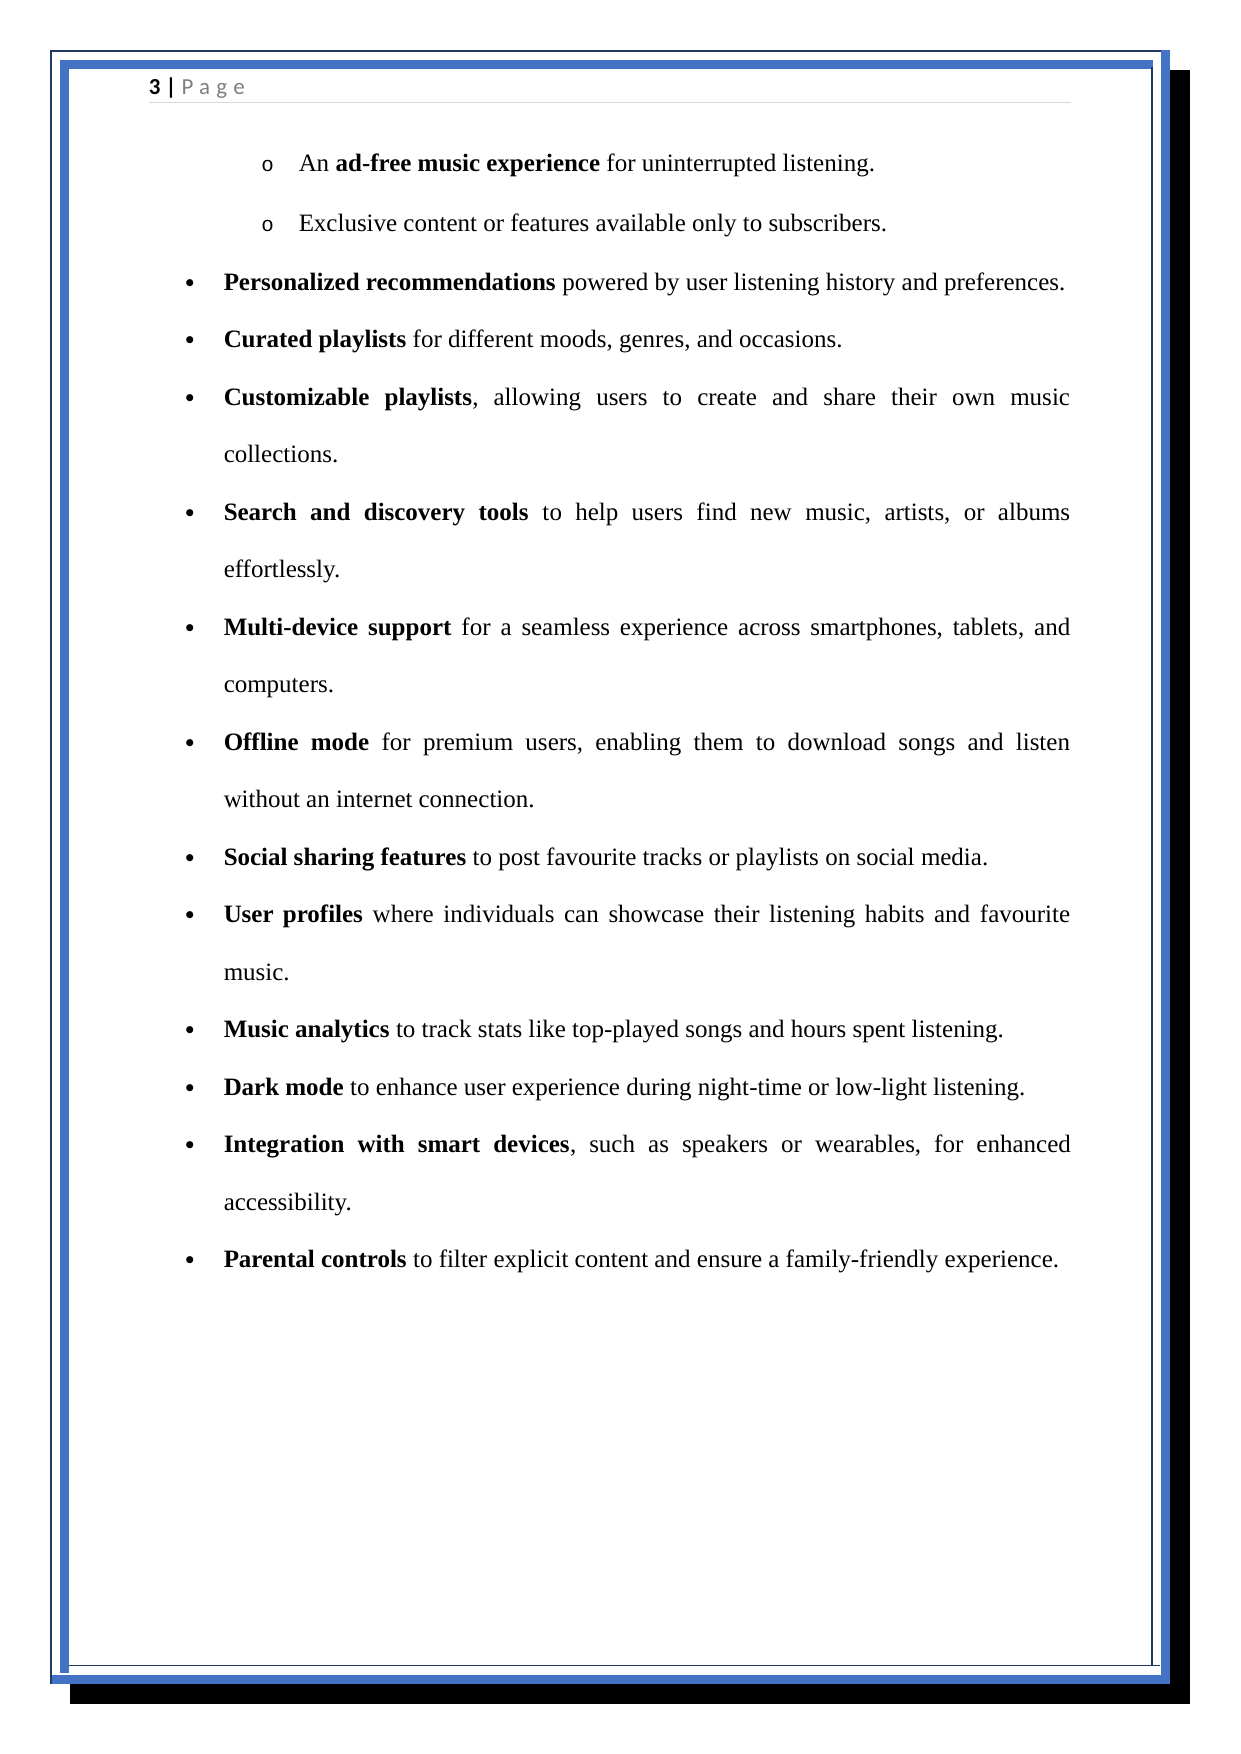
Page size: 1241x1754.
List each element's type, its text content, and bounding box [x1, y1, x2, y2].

list An ad-free music experience for uninterrupted listening. [261, 148, 1071, 178]
list Integration with smart devices, such as speakers or wearables, for enhanced accessibility. [186, 1129, 1071, 1216]
list Parental controls to filter explicit content and ensure a family-friendly experience. [186, 1244, 1071, 1273]
list Music analytics to track stats like top-played songs and hours spent listening. [186, 1014, 1071, 1043]
list Search and discovery tools to help users find new music, artists, or albums effortlessly. [186, 497, 1071, 583]
list Dark mode to enhance user experience during night-time or low-light listening. [186, 1072, 1071, 1101]
list Customizable playlists, allowing users to create and share their own music collections. [186, 382, 1071, 468]
list Offline mode for premium users, enabling them to download songs and listen without an internet connection. [186, 727, 1071, 813]
list Personalized recommendations powered by user listening history and preferences. [186, 267, 1071, 296]
list User profiles where individuals can showcase their listening habits and favourite music. [186, 899, 1071, 986]
list Exclusive content or features available only to subscribers. [261, 208, 1071, 237]
list Curated playlists for different moods, genres, and occasions. [186, 324, 1071, 353]
list Social sharing features to post favourite tracks or playlists on social media. [186, 842, 1071, 871]
list Multi-device support for a seamless experience across smartphones, tablets, and computers. [186, 612, 1071, 698]
